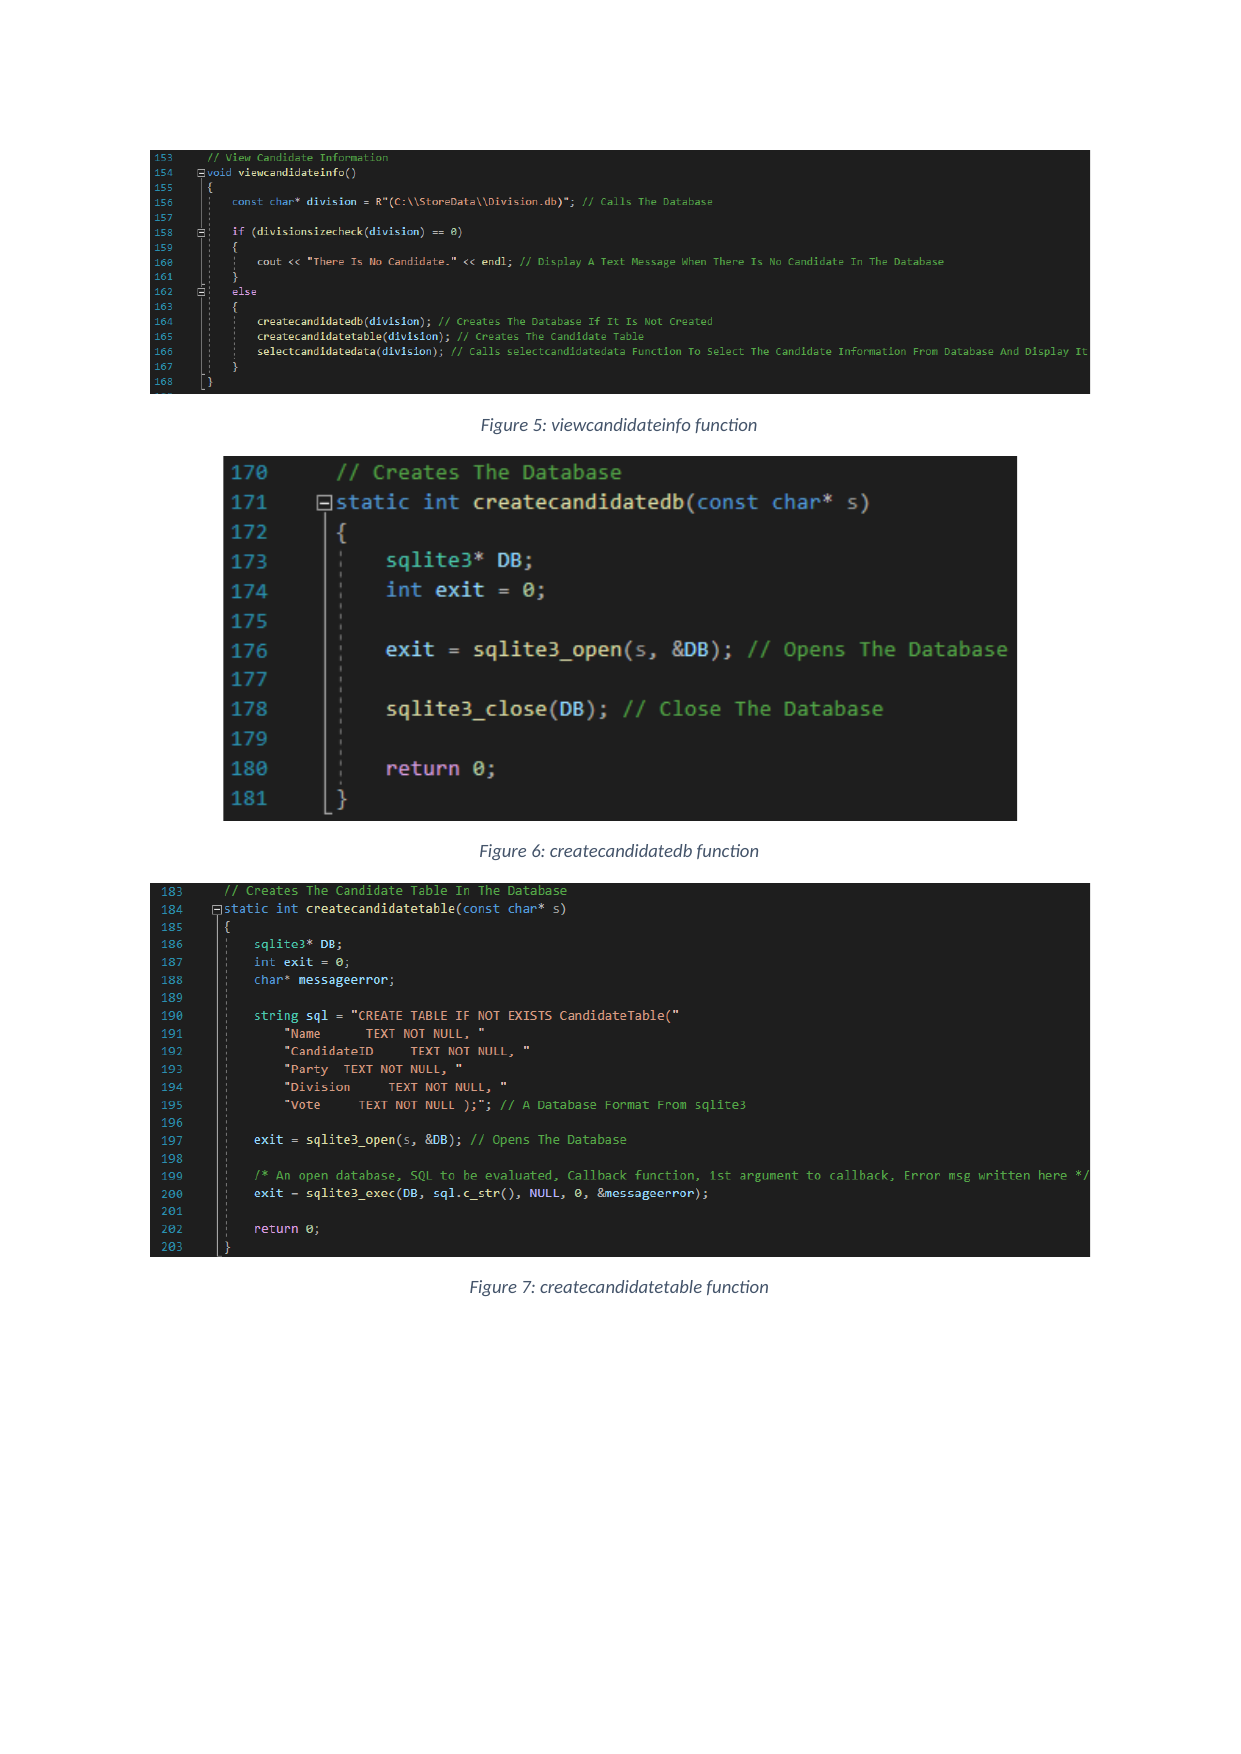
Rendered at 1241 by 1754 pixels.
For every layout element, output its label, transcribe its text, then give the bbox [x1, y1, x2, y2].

picture [223, 456, 1018, 821]
picture [150, 883, 1091, 1257]
text Figure 5: viewcandidateinfo function [150, 413, 1090, 436]
picture [150, 150, 1091, 394]
text Figure 6: createcandidatedb function [150, 839, 1090, 862]
text Figure 7: createcandidatetable function [150, 1275, 1090, 1298]
